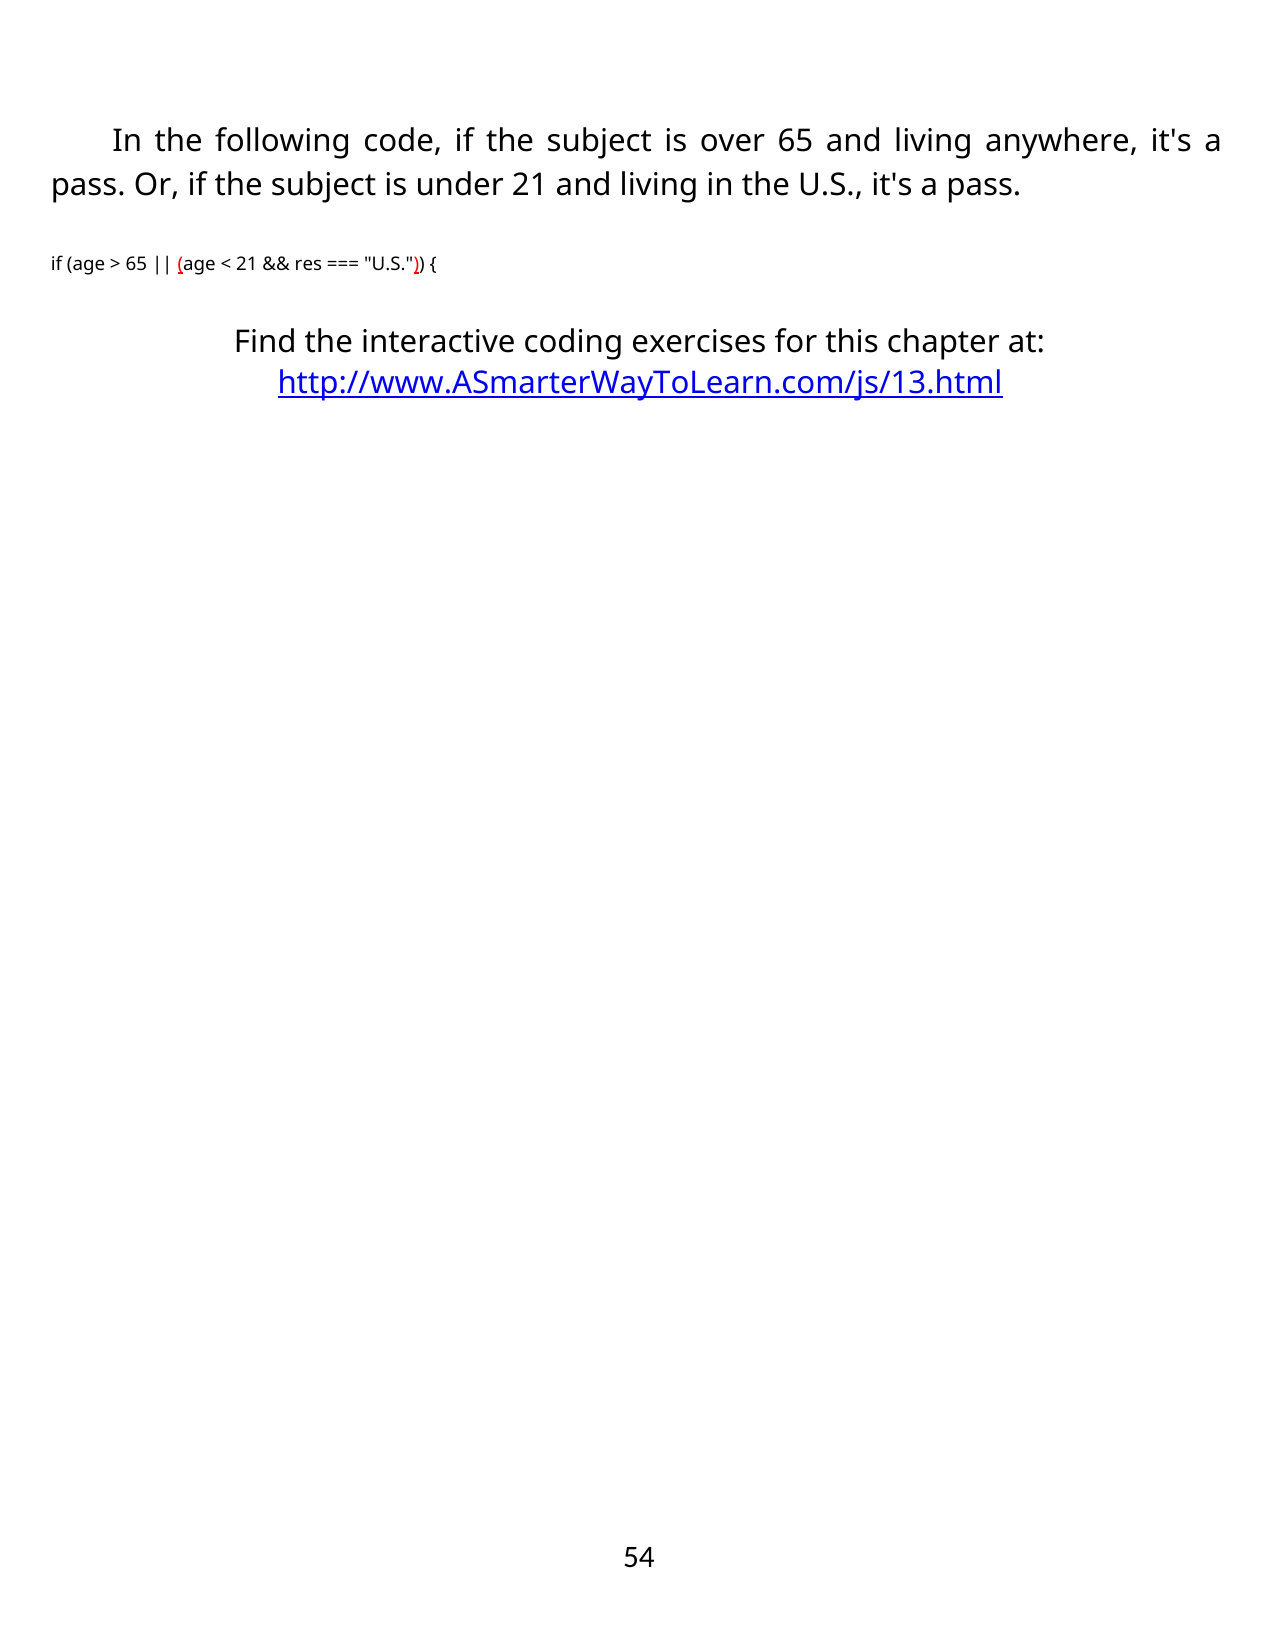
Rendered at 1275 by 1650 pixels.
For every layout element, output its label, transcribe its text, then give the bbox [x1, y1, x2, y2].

text In the following code, if the subject is over 65 and living anywhere, it's a pass. Or, if the subject is under 21 and living in the U.S., it's a pass. [51, 118, 1224, 204]
text Find the interactive coding exercises for this chapter at: http://www.ASmarterWayToLearn.com/js/13.html [52, 319, 1227, 403]
text if (age > 65 || (age < 21 && res === "U.S.")) { [51, 251, 1226, 276]
